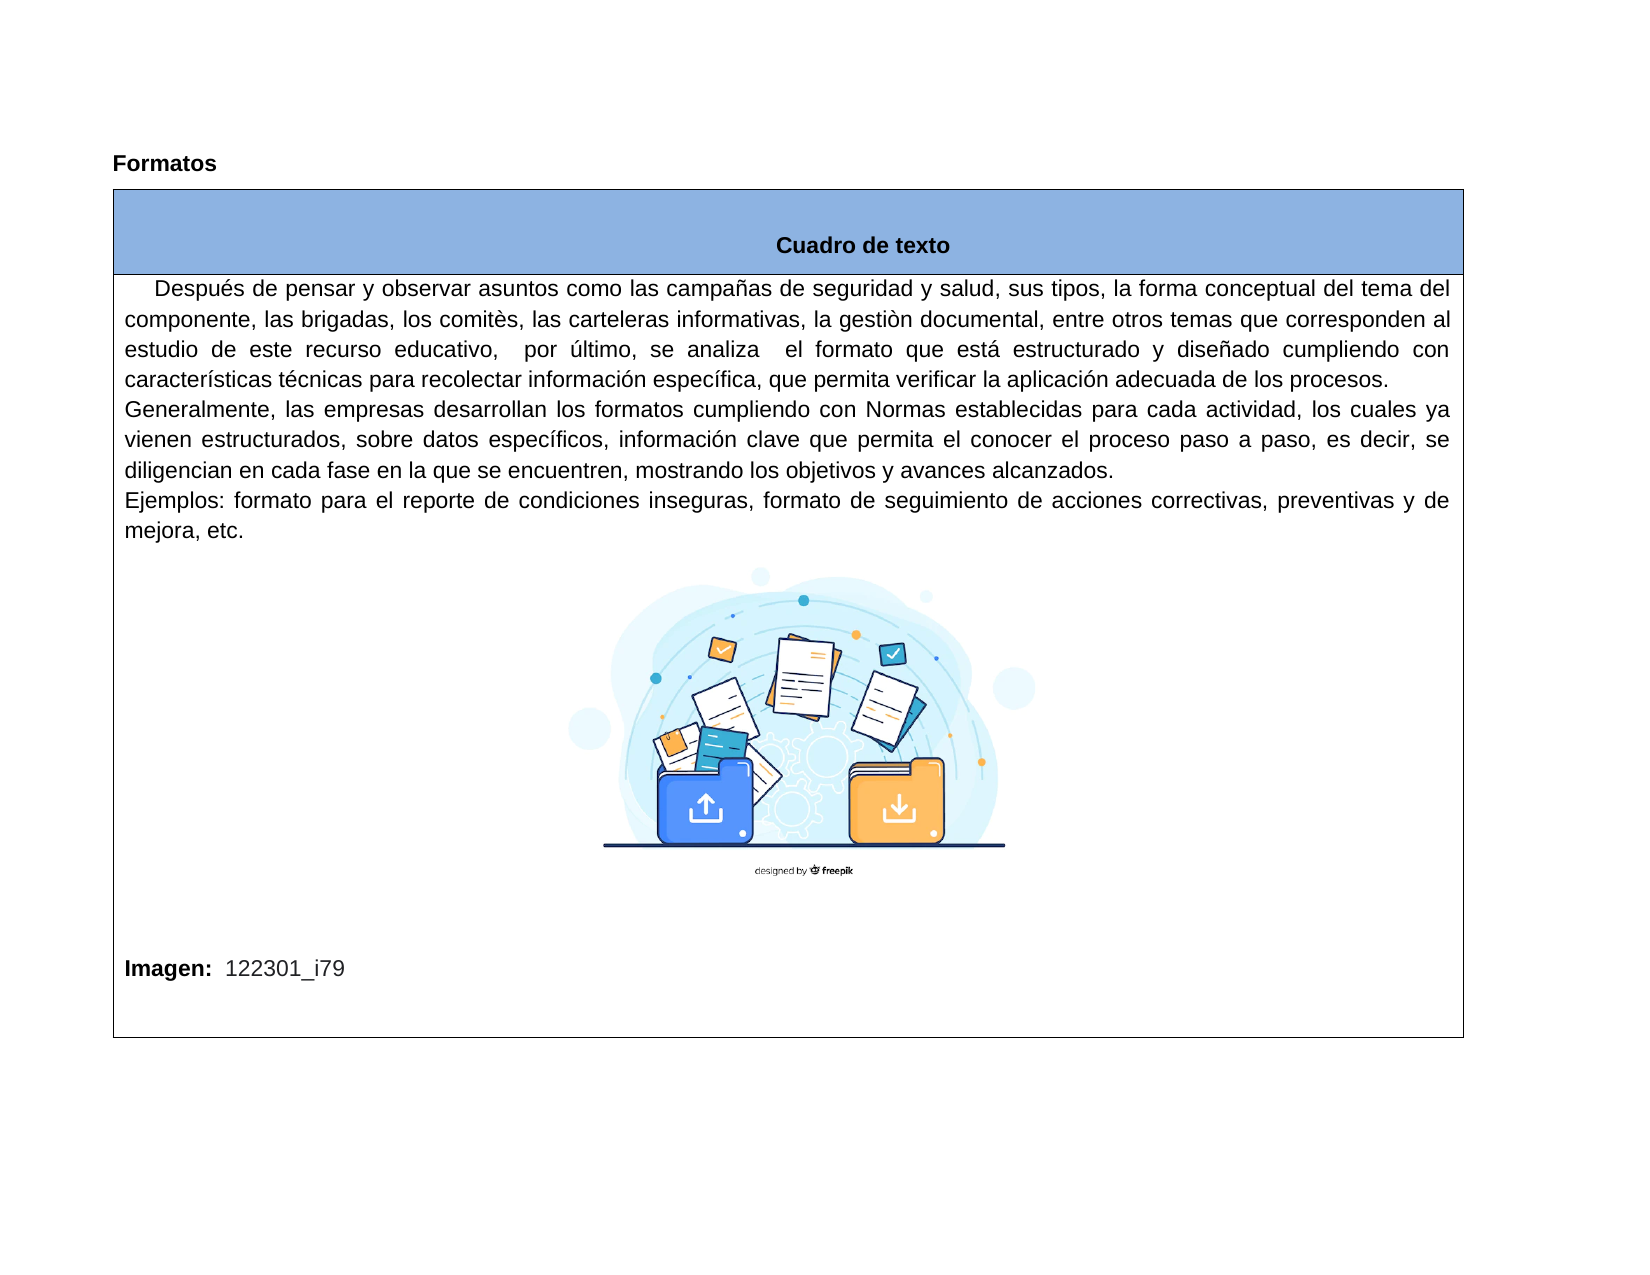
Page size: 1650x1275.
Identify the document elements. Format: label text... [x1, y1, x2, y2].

table_header Cuadro de texto [114, 190, 1463, 274]
picture [545, 547, 1063, 892]
table_cell Después de pensar y observar asuntos como las campañas de seguridad y salud, sus tipos, la forma conceptual del tema del componente, las brigadas, los comitès, las carteleras informativas, la gestiòn documental, entre otros temas que corresponden al estudio de este recurso educativo, por último, se analiza el formato que está estructurado y diseñado cumpliendo con características técnicas para recolectar información específica, que permita verificar la aplicación adecuada de los procesos. Generalmente, las empresas desarrollan los formatos cumpliendo con Normas establecidas para cada actividad, los cuales ya vienen estructurados, sobre datos específicos, información clave que permita el conocer el proceso paso a paso, es decir, se diligencian en cada fase en la que se encuentren, mostrando los objetivos y avances alcanzados. Ejemplos: formato para el reporte de condiciones inseguras, formato de seguimiento de acciones correctivas, preventivas y de mejora, etc. Imagen: 122301_i79 [114, 275, 1463, 1037]
text Formatos [112, 150, 1537, 176]
